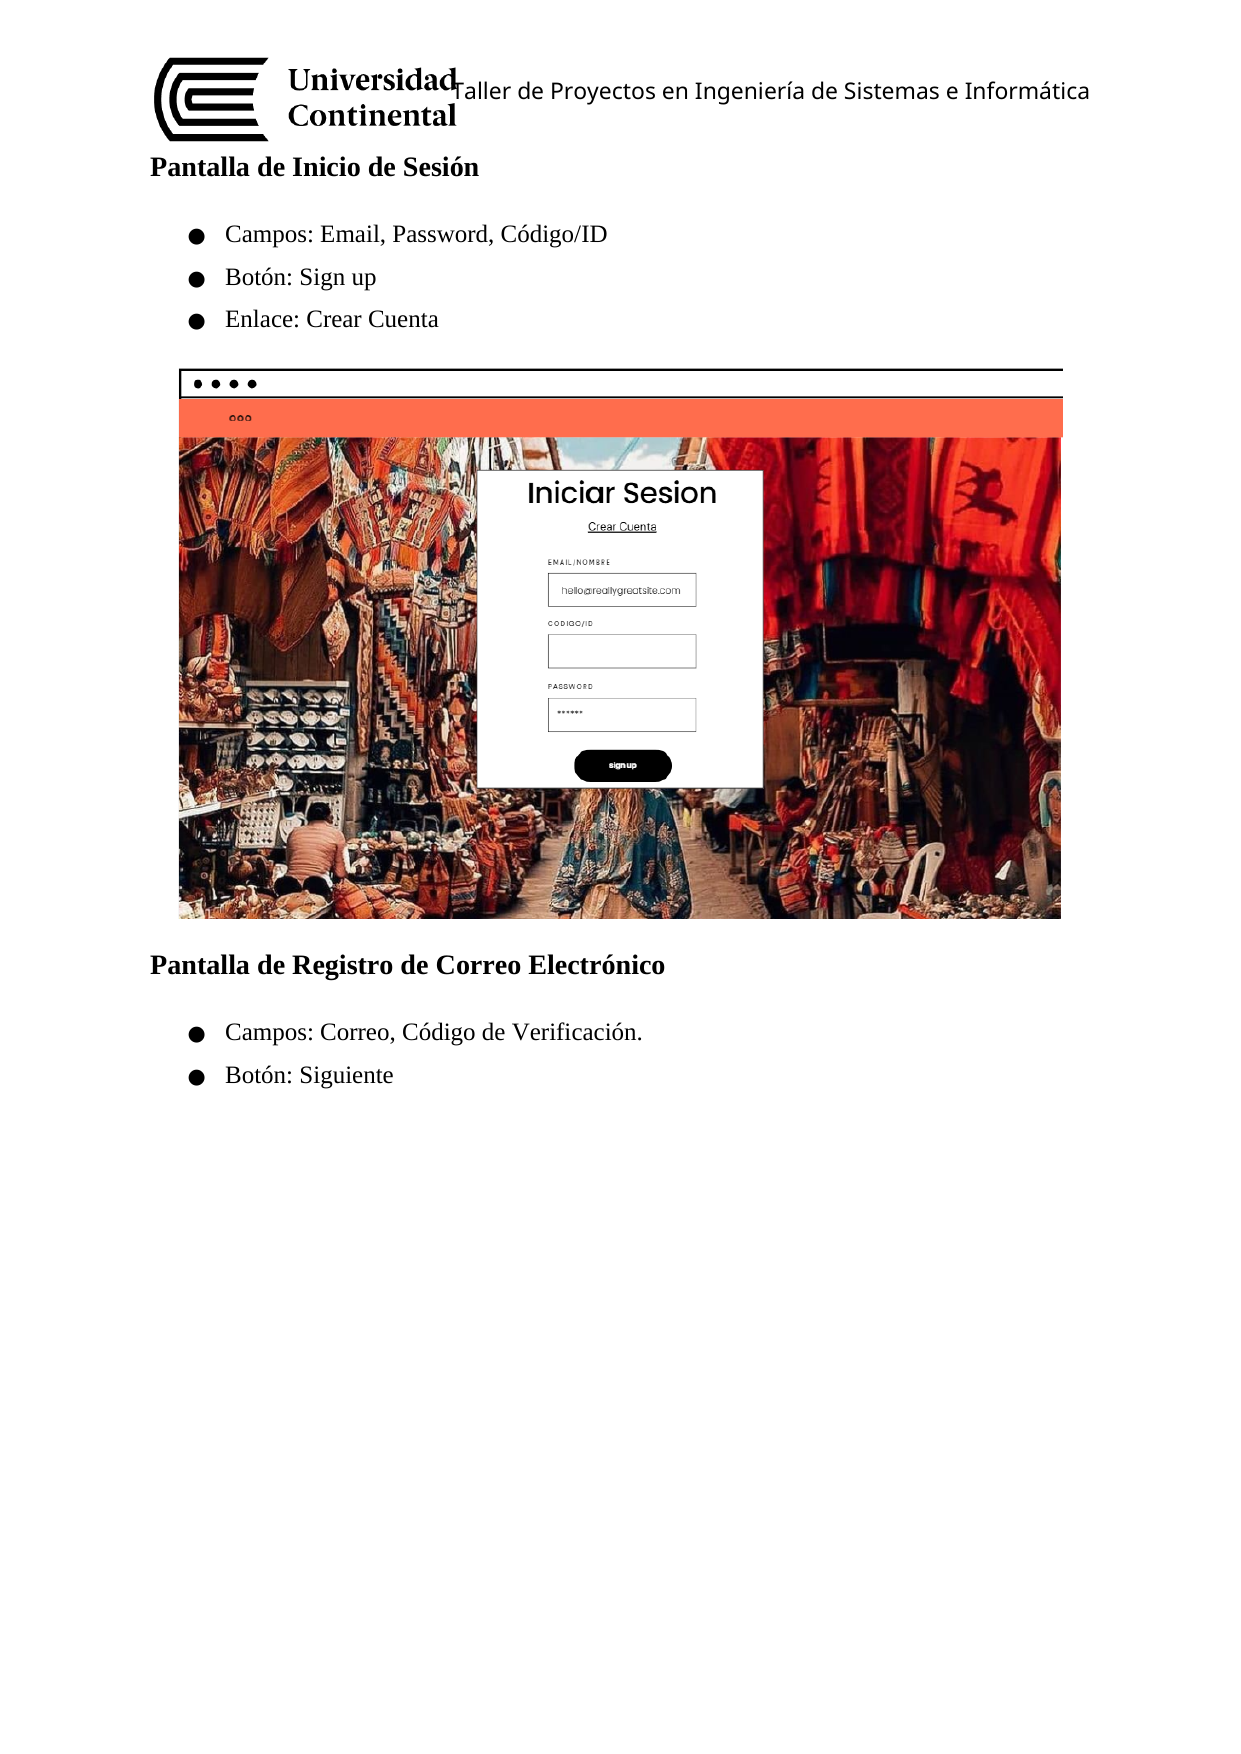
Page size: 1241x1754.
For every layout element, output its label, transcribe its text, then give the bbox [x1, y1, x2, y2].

picture [150, 54, 461, 144]
list Botón: Siguiente [187, 1052, 1090, 1095]
picture [177, 368, 1063, 919]
list Campos: Correo, Código de Verificación. [187, 1009, 1090, 1052]
subtitle Pantalla de Inicio de Sesión [150, 150, 1090, 182]
list Campos: Email, Password, Código/ID [187, 212, 1090, 254]
subtitle Pantalla de Registro de Correo Electrónico [150, 948, 1090, 980]
list Botón: Sign up [187, 254, 1090, 297]
list Enlace: Crear Cuenta [187, 297, 1090, 340]
